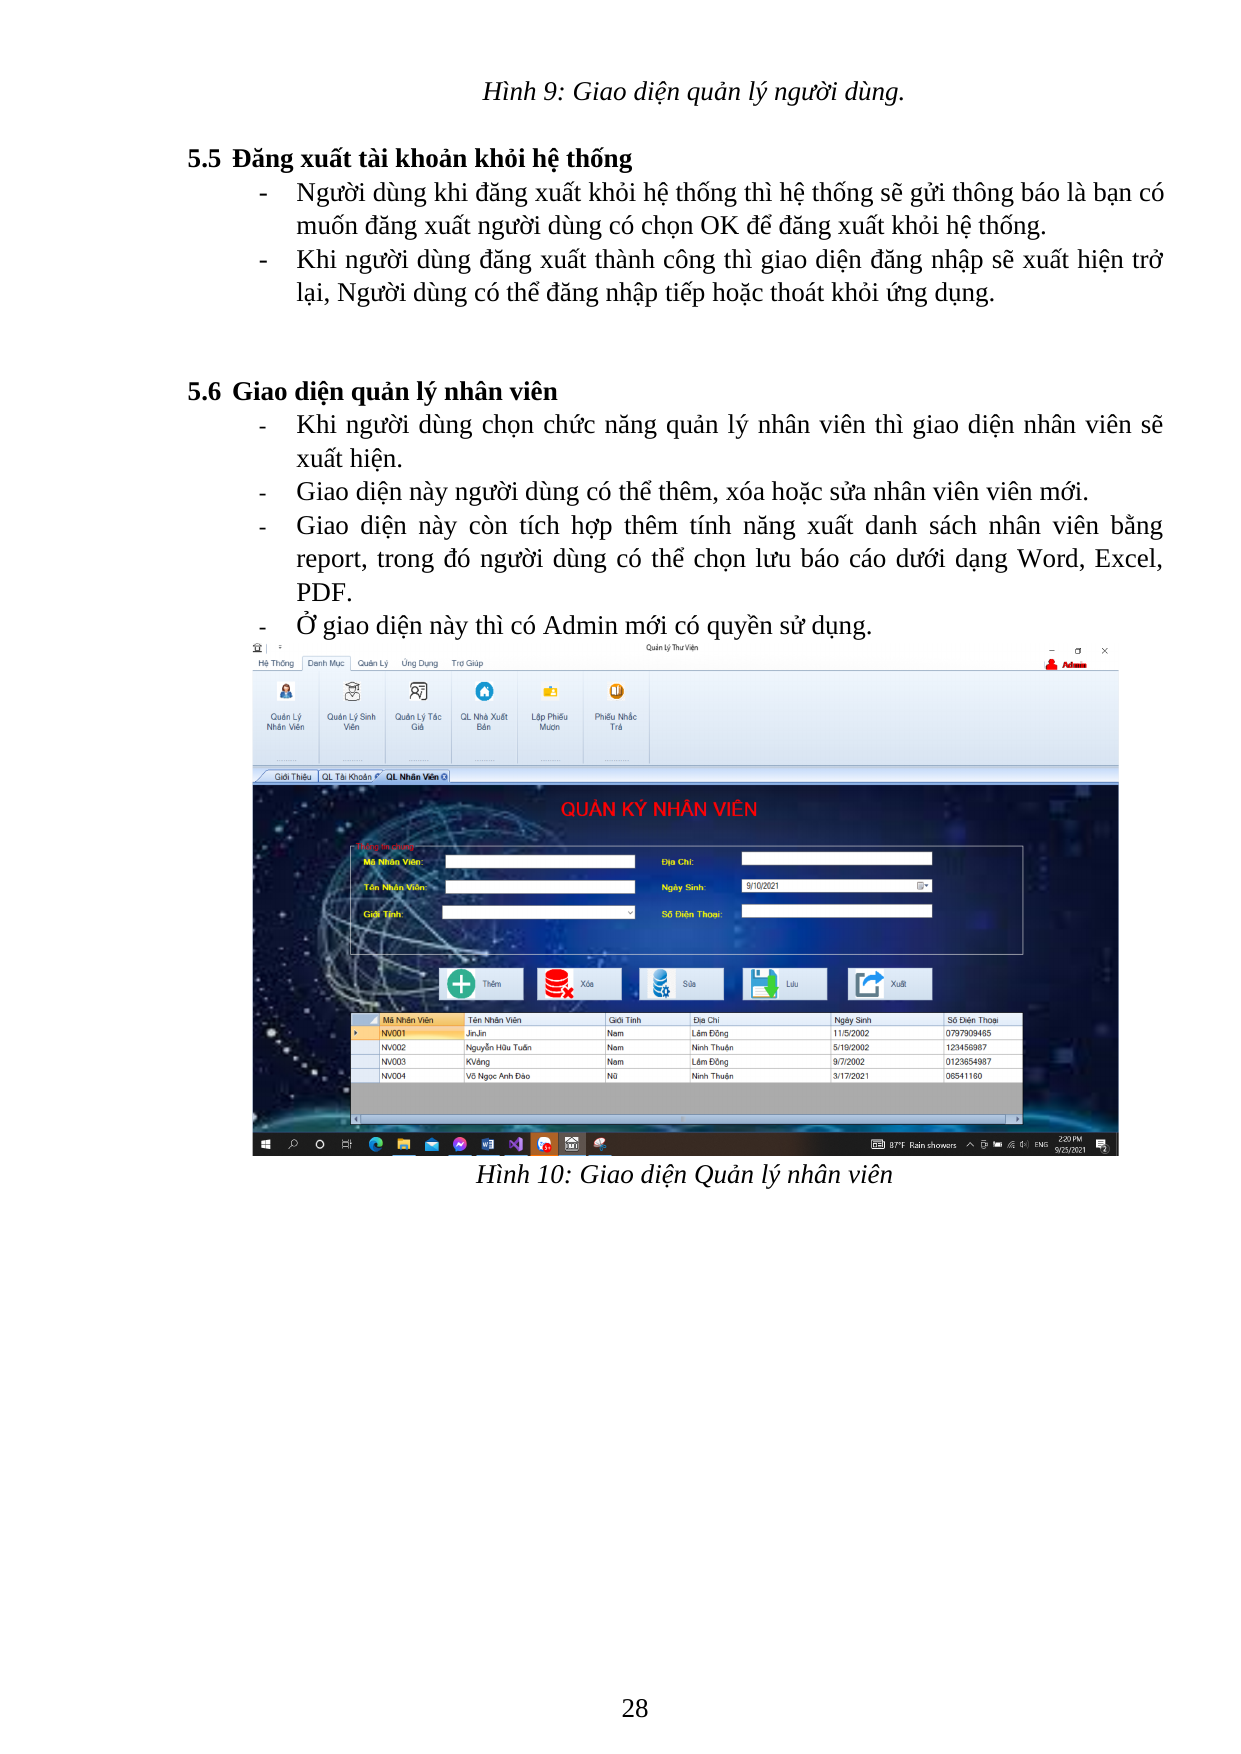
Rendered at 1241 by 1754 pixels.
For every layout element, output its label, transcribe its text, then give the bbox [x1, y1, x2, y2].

list Giao diện này còn tích hợp thêm tính năng xuất danh sách nhân viên bằng report, trong đó người dùng có thể chọn lưu báo cáo dưới dạng Word, Excel, PDF. [259, 509, 1165, 607]
list Hình 10: Giao diện Quản lý nhân viên [206, 1158, 1165, 1189]
picture [252, 643, 1119, 1156]
list Đăng xuất tài khoản khỏi hệ thống [187, 142, 1165, 173]
list Khi người dùng chọn chức năng quản lý nhân viên thì giao diện nhân viên sẽ xuất hiện. [259, 408, 1165, 473]
list Khi người dùng đăng xuất thành công thì giao diện đăng nhập sẽ xuất hiện trở lại, Người dùng có thể đăng nhập tiếp hoặc thoát khỏi ứng dụng. [259, 243, 1165, 307]
list Người dùng khi đăng xuất khỏi hệ thống thì hệ thống sẽ gửi thông báo là bạn có muốn đăng xuất người dùng có chọn OK để đăng xuất khỏi hệ thống. [259, 176, 1165, 240]
list Hình 9: Giao diện quản lý người dùng. [225, 75, 1165, 106]
list Ở giao diện này thì có Admin mới có quyền sử dụng. [259, 609, 1165, 641]
list Giao diện này người dùng có thể thêm, xóa hoặc sửa nhân viên viên mới. [259, 475, 1165, 506]
list Giao diện quản lý nhân viên [187, 375, 1165, 406]
